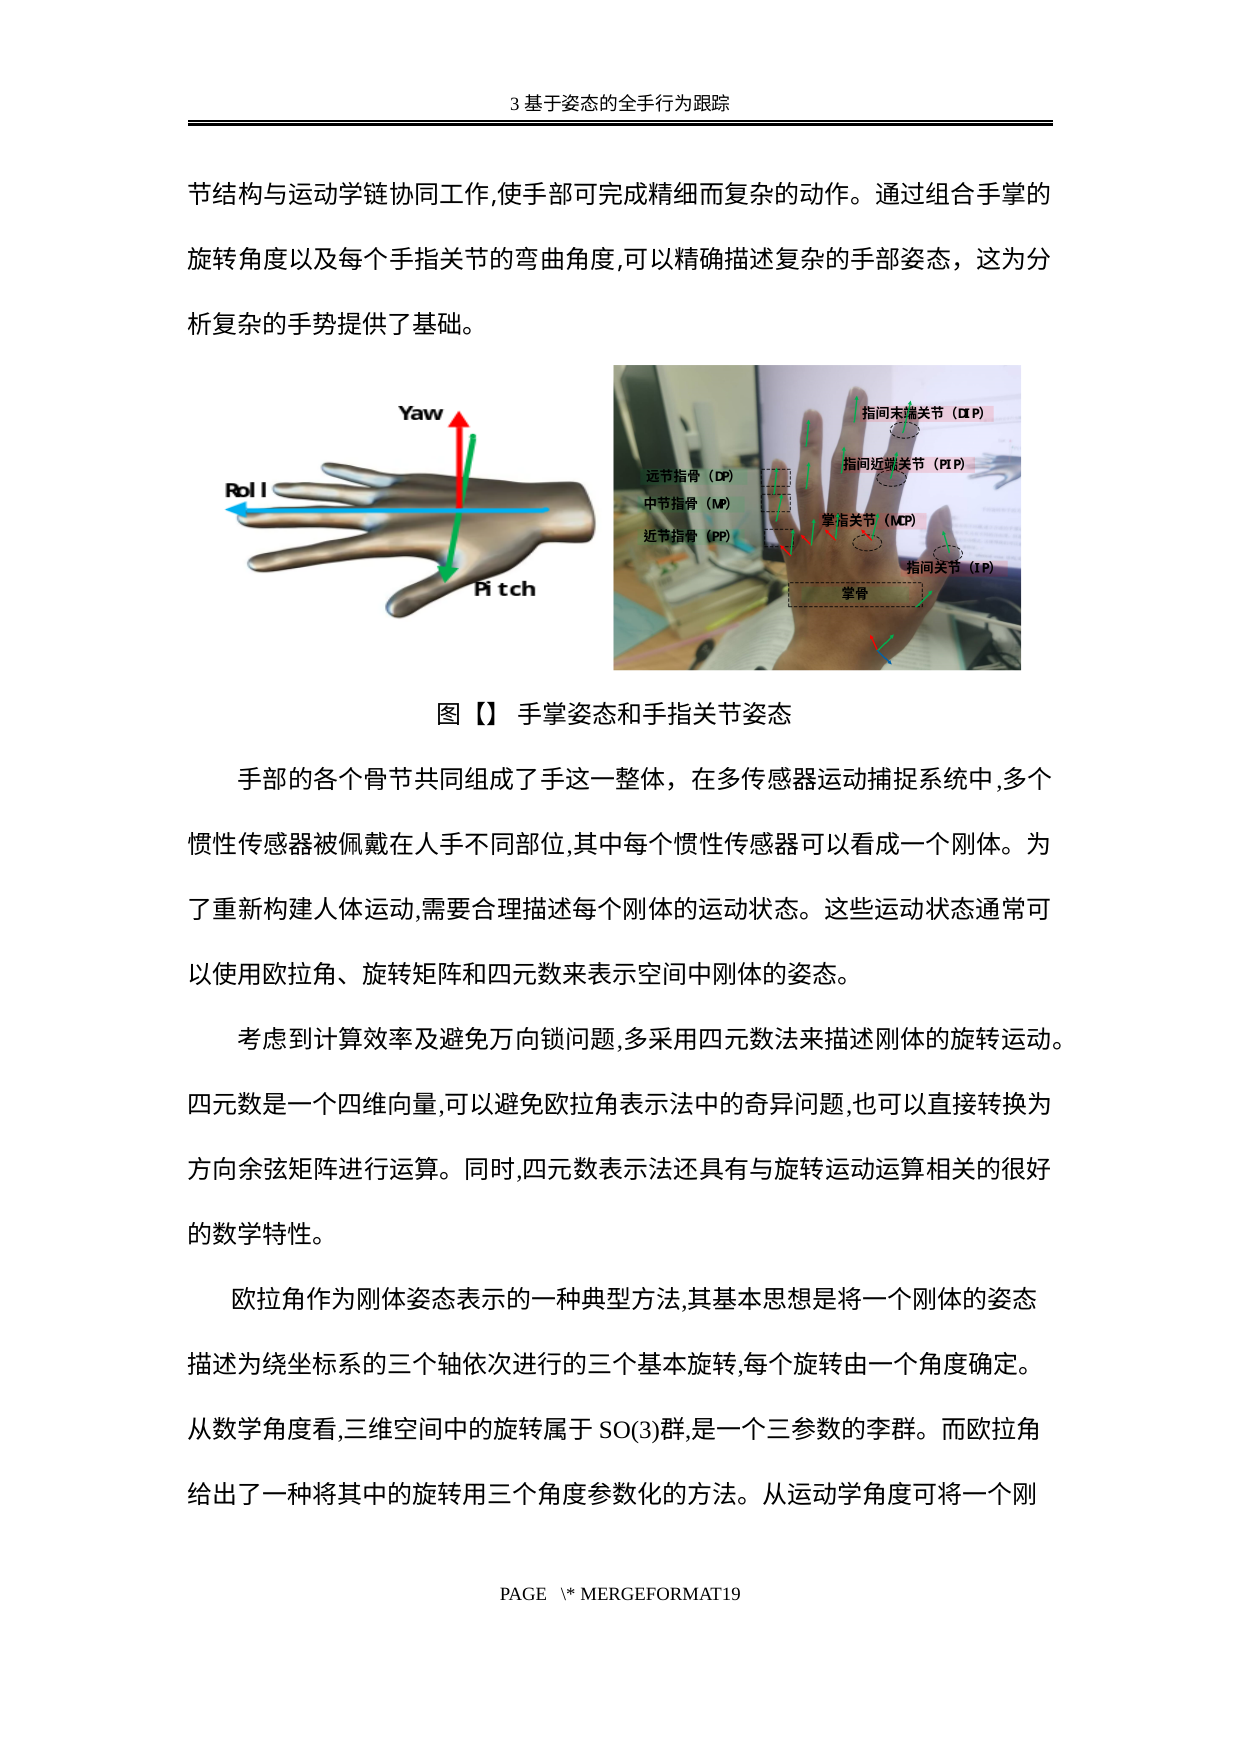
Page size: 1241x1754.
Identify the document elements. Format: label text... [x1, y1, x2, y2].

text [187, 160, 1053, 355]
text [187, 1265, 1053, 1525]
text 手部的各个骨节共同组成了手这一整体，在多传感器运动捕捉系统中,多个惯性传感器被佩戴在人手不同部位,其中每个惯性传感器可以看成一个刚体。为了重新构建人体运动,需要合理描述每个刚体的运动状态。这些运动状态通常可以使用欧拉角、旋转矩阵和四元数来表示空间中刚体的姿态。 [187, 745, 1053, 1005]
text 图【】 手掌姿态和手指关节姿态 [187, 355, 1041, 745]
text 考虑到计算效率及避免万向锁问题,多采用四元数法来描述刚体的旋转运动。四元数是一个四维向量,可以避免欧拉角表示法中的奇异问题,也可以直接转换为方向余弦矩阵进行运算。同时,四元数表示法还具有与旋转运动运算相关的很好的数学特性。 [187, 1005, 1053, 1265]
